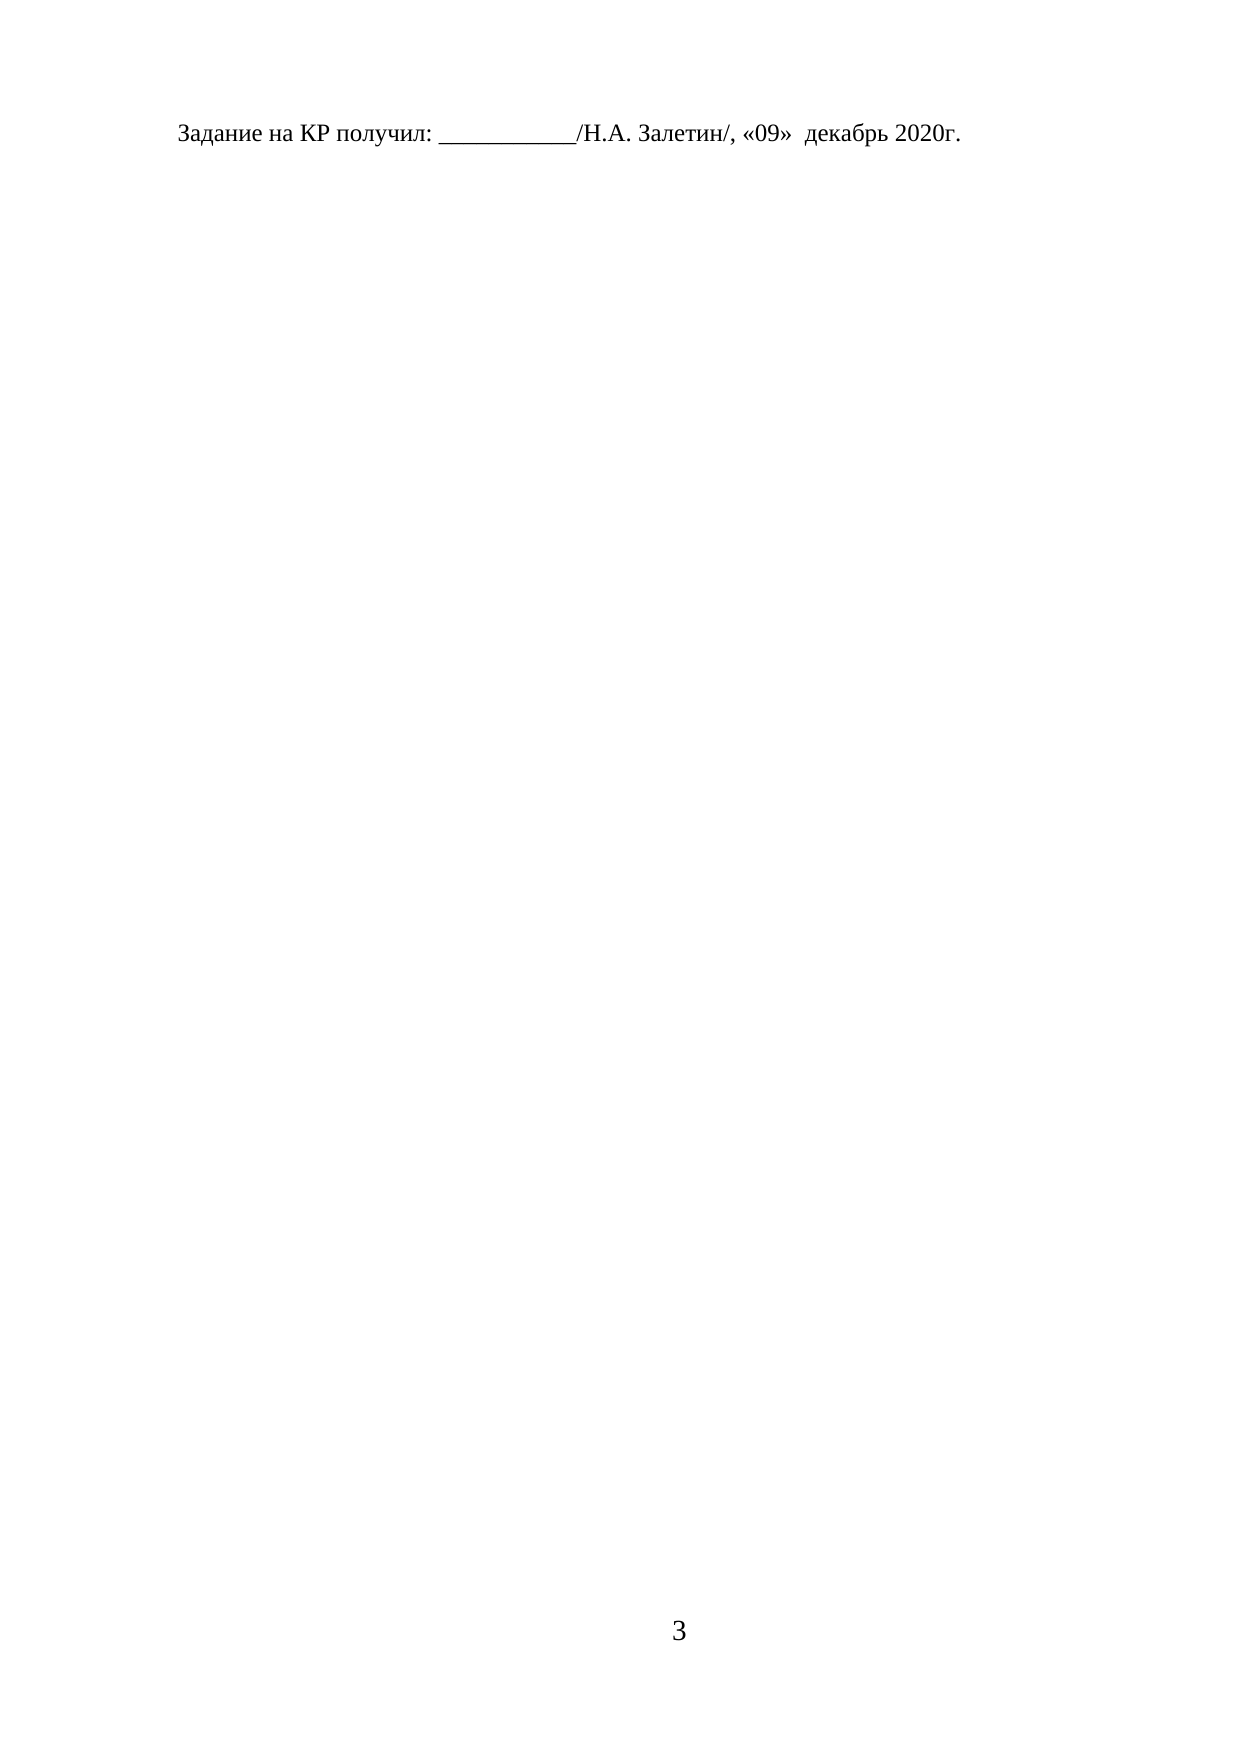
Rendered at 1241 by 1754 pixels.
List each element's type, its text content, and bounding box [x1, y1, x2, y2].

text Задание на КР получил: ___________/Н.А. Залетин/, «09» декабрь 2020г. [177, 118, 1181, 147]
